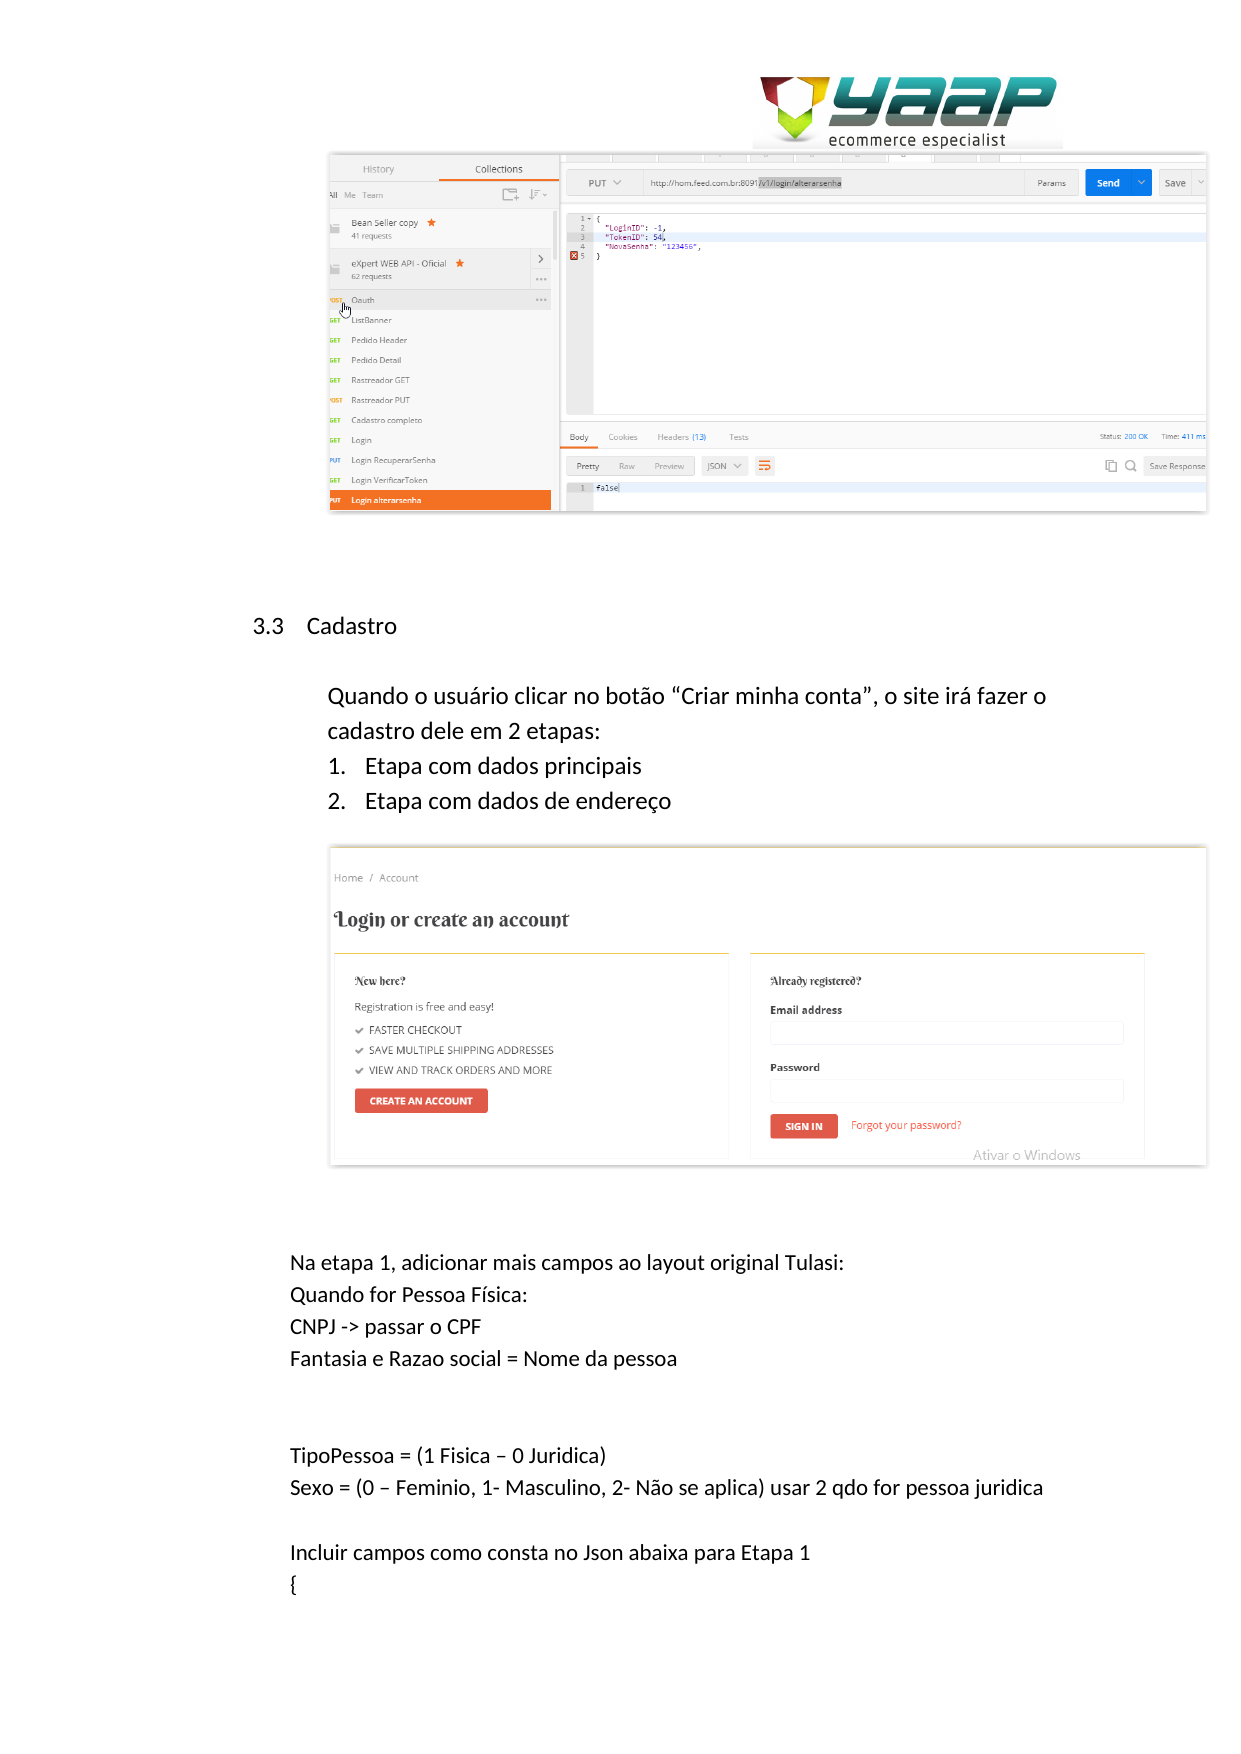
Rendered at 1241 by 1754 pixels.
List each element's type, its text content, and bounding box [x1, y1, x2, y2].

list Incluir campos como consta no Json abaixa para Etapa 1 [290, 1538, 1063, 1566]
list Sexo = (0 – Feminio, 1- Masculino, 2- Não se aplica) usar 2 qdo for pessoa juridica [290, 1473, 1063, 1501]
picture [324, 73, 1211, 516]
list Na etapa 1, adicionar mais campos ao layout original Tulasi: [290, 1248, 1063, 1276]
list { [290, 1570, 1063, 1598]
list Quando for Pessoa Física: [290, 1280, 1063, 1308]
list Etapa com dados de endereço [327, 785, 1063, 816]
list CNPJ -> passar o CPF [290, 1312, 1063, 1340]
list Quando o usuário clicar no botão “Criar minha conta”, o site irá fazer o cadastro dele em 2 etapas: [327, 680, 1063, 746]
list TipoPessoa = (1 Fisica – 0 Juridica) [290, 1441, 1063, 1469]
list Cadastro [252, 610, 1063, 641]
list Etapa com dados principais [327, 750, 1063, 781]
list Fantasia e Razao social = Nome da pessoa [290, 1344, 1063, 1372]
picture [324, 841, 1211, 1170]
